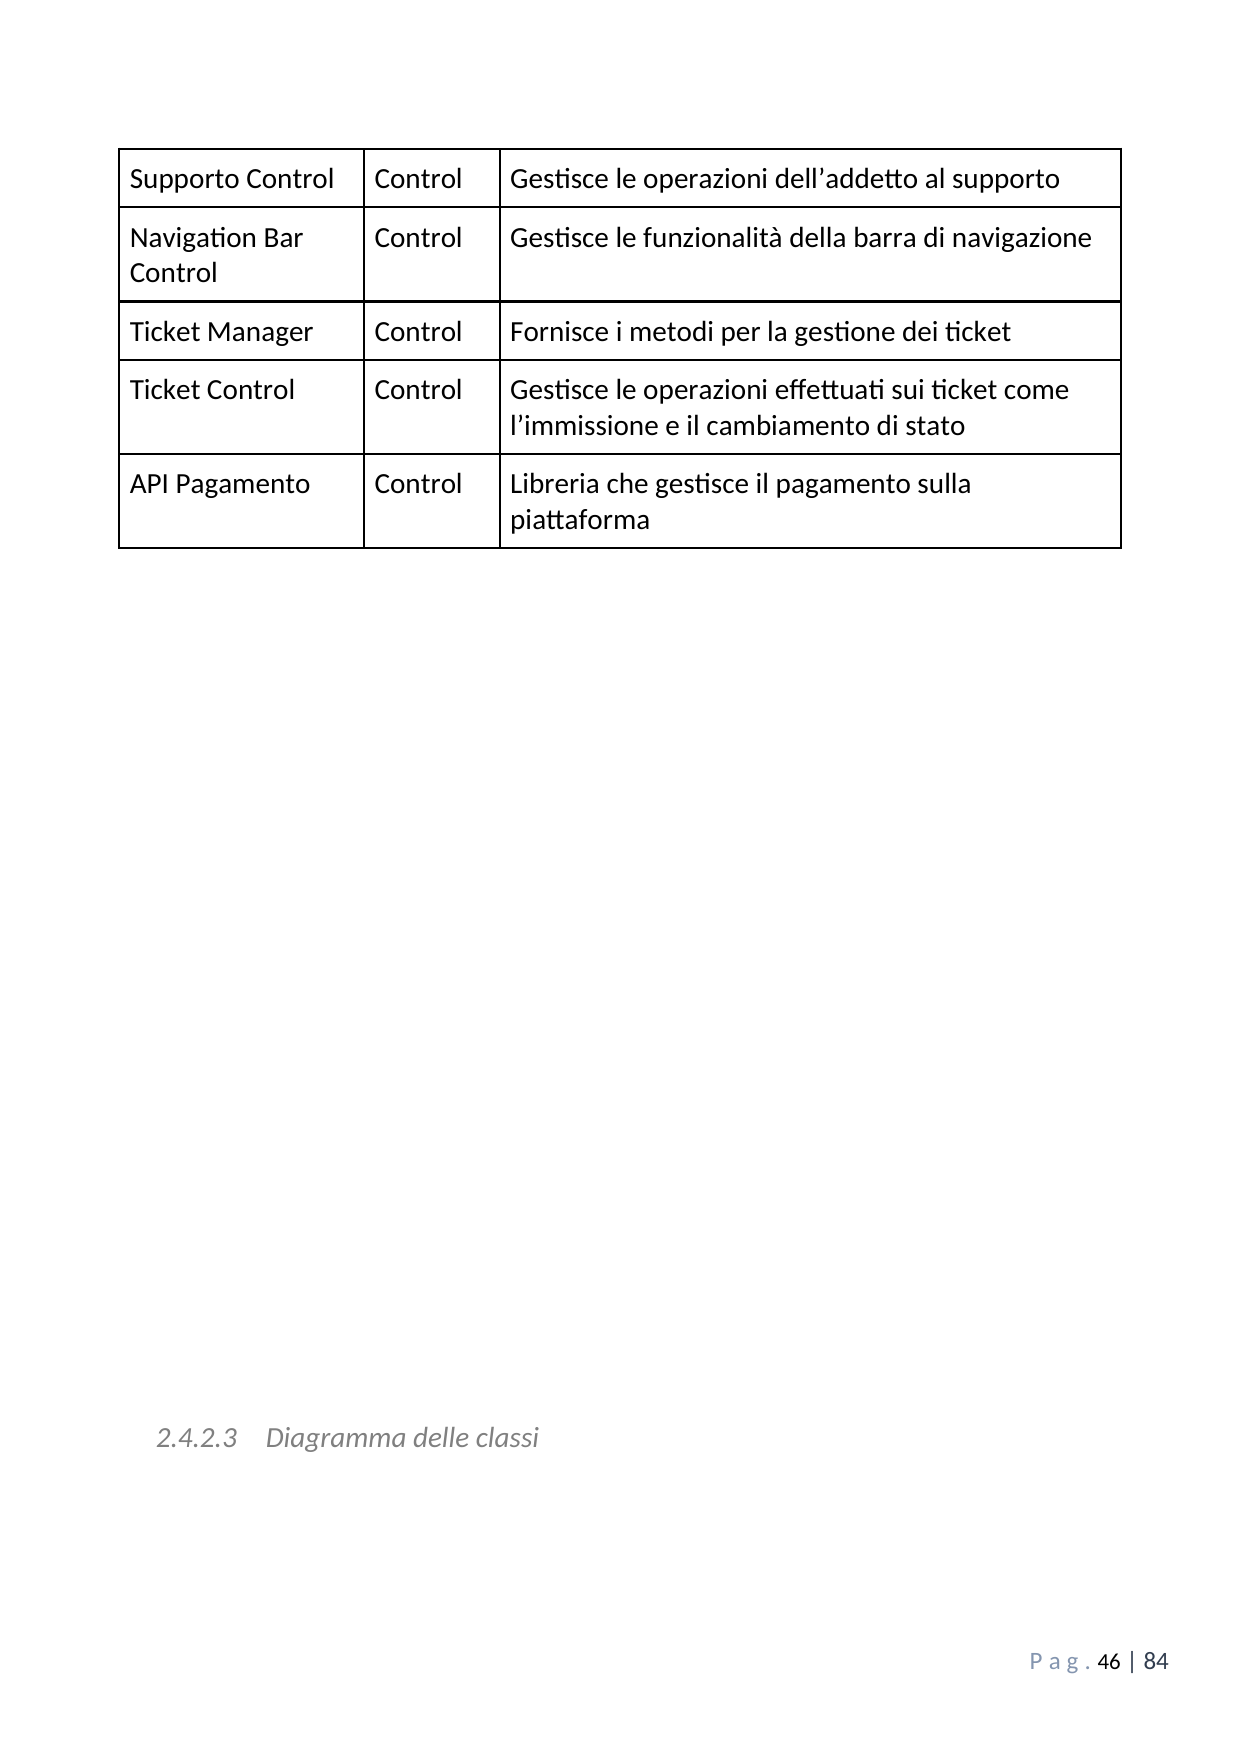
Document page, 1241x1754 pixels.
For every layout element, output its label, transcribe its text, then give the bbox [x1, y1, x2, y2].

table_cell Control [365, 361, 499, 453]
table_cell Control [365, 455, 499, 547]
table_cell Libreria che gestisce il pagamento sulla piattaforma [501, 455, 1120, 547]
subtitle Diagramma delle classi [156, 1419, 1122, 1454]
table_cell Gestisce le operazioni effettuati sui ticket come l’immissione e il cambiamento di stato [501, 361, 1120, 453]
table_cell Ticket Control [120, 361, 363, 453]
table_cell Gestisce le operazioni dell’addetto al supporto [501, 150, 1120, 206]
table_cell Navigation Bar Control [120, 208, 363, 300]
table_cell Fornisce i metodi per la gestione dei ticket [501, 303, 1120, 359]
table_cell API Pagamento [120, 455, 363, 547]
table_cell Control [365, 150, 499, 206]
table_cell Gestisce le funzionalità della barra di navigazione [501, 208, 1120, 300]
table_cell Control [365, 208, 499, 300]
table_cell Supporto Control [120, 150, 363, 206]
table_cell Ticket Manager [120, 303, 363, 359]
table_cell Control [365, 303, 499, 359]
